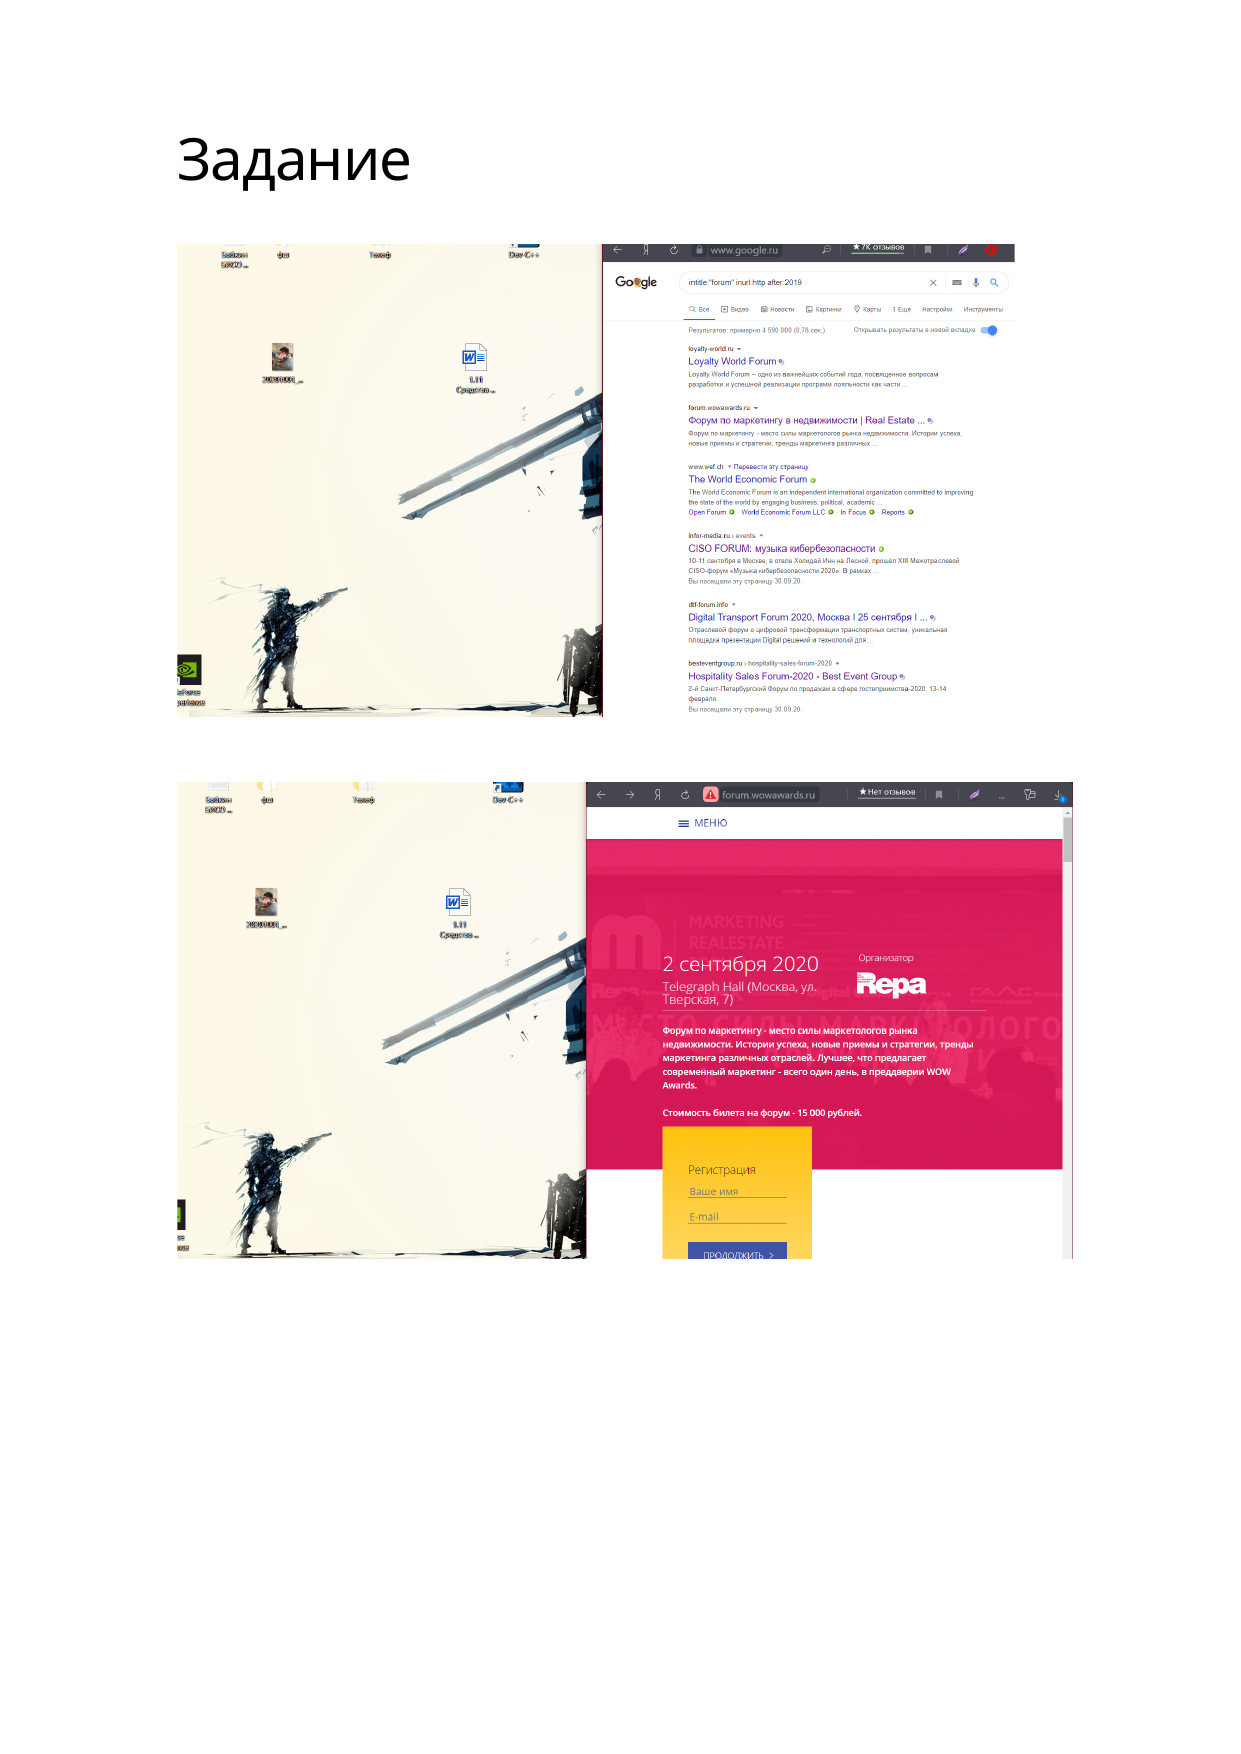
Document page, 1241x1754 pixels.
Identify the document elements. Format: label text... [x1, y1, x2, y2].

picture [177, 244, 1015, 717]
title Задание [177, 118, 1152, 198]
picture [177, 782, 1073, 1259]
